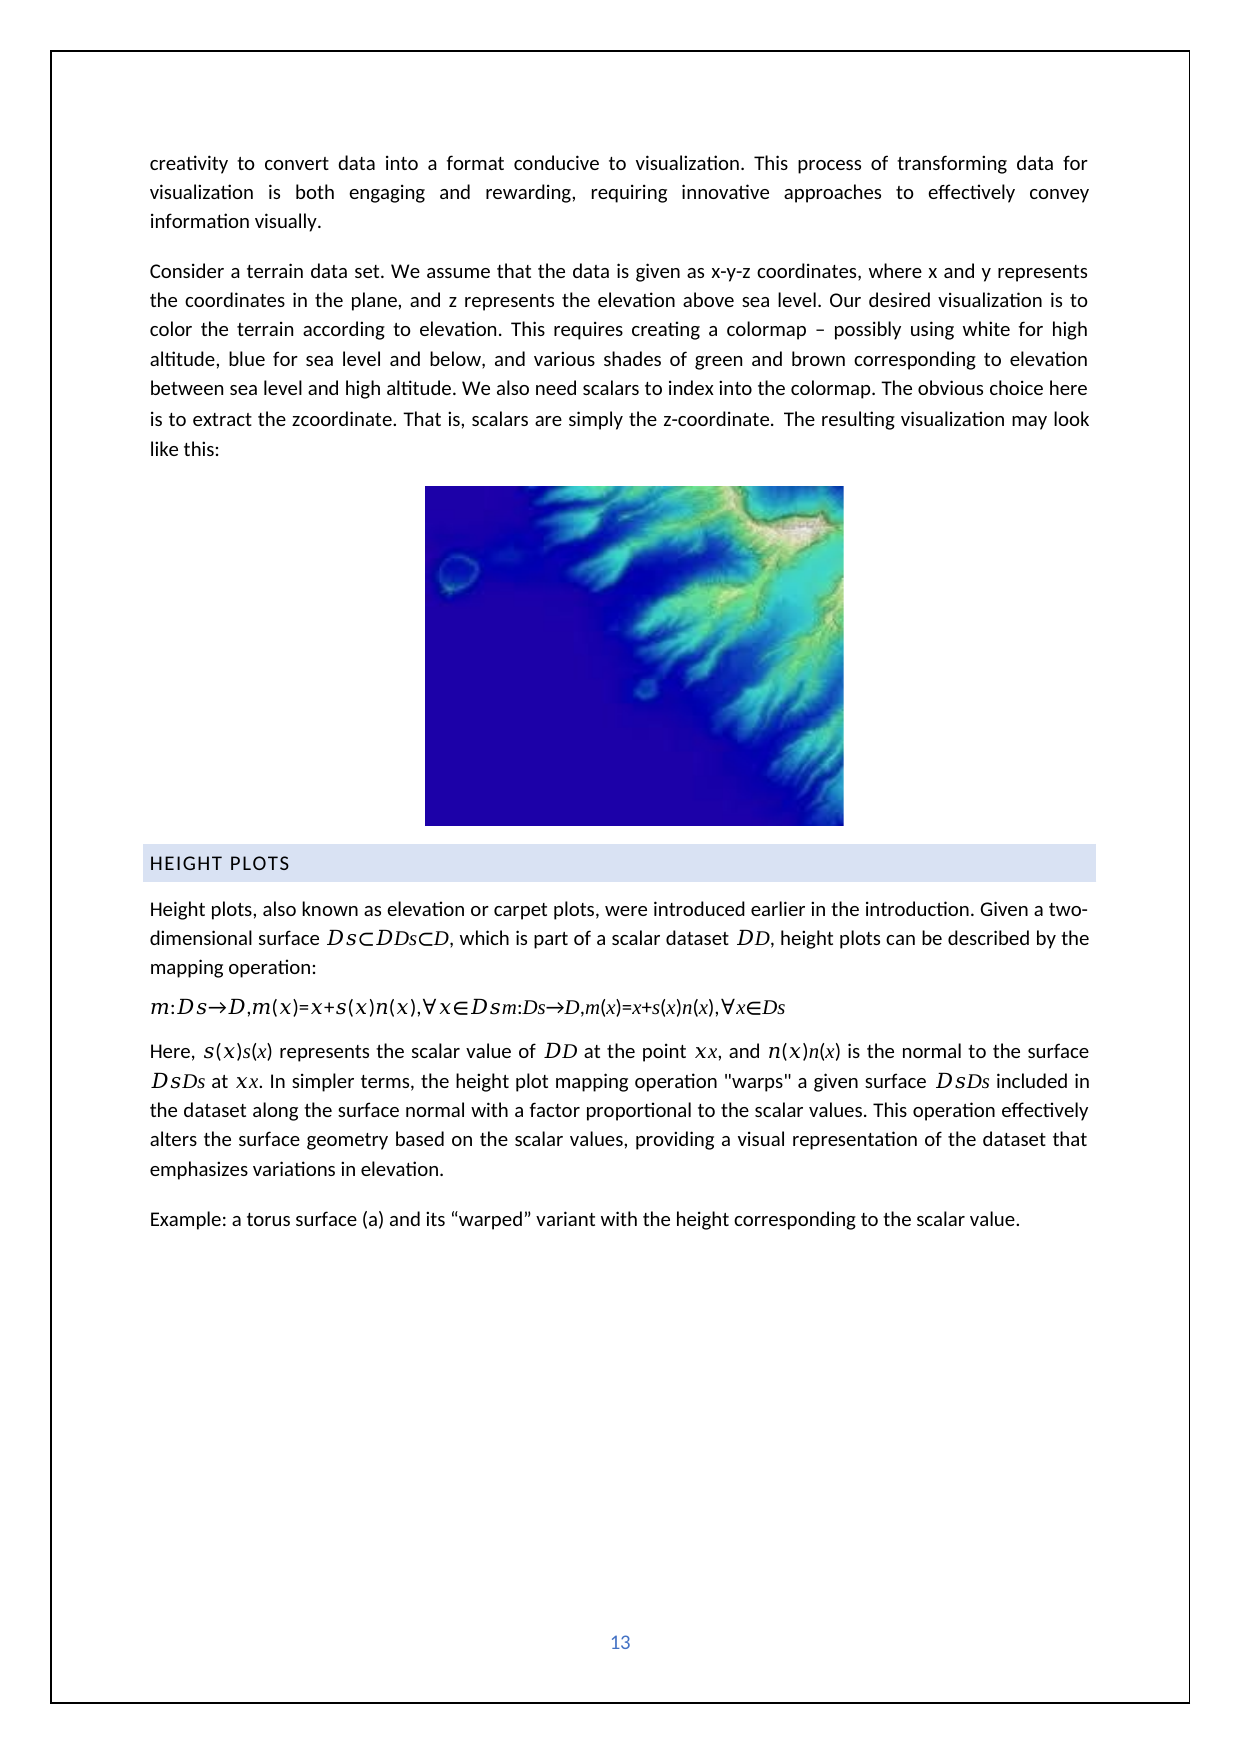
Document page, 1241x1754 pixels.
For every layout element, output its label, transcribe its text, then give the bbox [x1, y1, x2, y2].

subtitle Height Plots [150, 850, 1090, 875]
text Consider a terrain data set. We assume that the data is given as x-y-z coordinates, where x and y represents the coordinates in the plane, and z represents the elevation above sea level. Our desired visualization is to color the terrain according to elevation. This requires creating a colormap – possibly using white for high altitude, blue for sea level and below, and various shades of green and brown corresponding to elevation between sea level and high altitude. We also need scalars to index into the colormap. The obvious choice here is to extract the zcoordinate. That is, scalars are simply the z-coordinate. The resulting visualization may look like this: [149, 258, 1090, 462]
text Example: a torus surface (a) and its “warped” variant with the height corresponding to the scalar value. [149, 1206, 1090, 1231]
picture [425, 486, 844, 826]
text 𝑚:𝐷𝑠→𝐷,𝑚(𝑥)=𝑥+𝑠(𝑥)𝑛(𝑥),∀𝑥∈𝐷𝑠m:Ds→D,m(x)=x+s(x)n(x),∀x∈Ds [149, 994, 1090, 1020]
text Here, 𝑠(𝑥)s(x) represents the scalar value of 𝐷D at the point 𝑥x, and 𝑛(𝑥)n(x) is the normal to the surface 𝐷𝑠Ds at 𝑥x. In simpler terms, the height plot mapping operation "warps" a given surface 𝐷𝑠Ds included in the dataset along the surface normal with a factor proportional to the scalar values. This operation effectively alters the surface geometry based on the scalar values, providing a visual representation of the dataset that emphasizes variations in elevation. [149, 1038, 1090, 1181]
text Height plots, also known as elevation or carpet plots, were introduced earlier in the introduction. Given a two-dimensional surface 𝐷𝑠⊂𝐷Ds⊂D, which is part of a scalar dataset 𝐷D, height plots can be described by the mapping operation: [149, 896, 1090, 980]
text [149, 150, 1090, 234]
